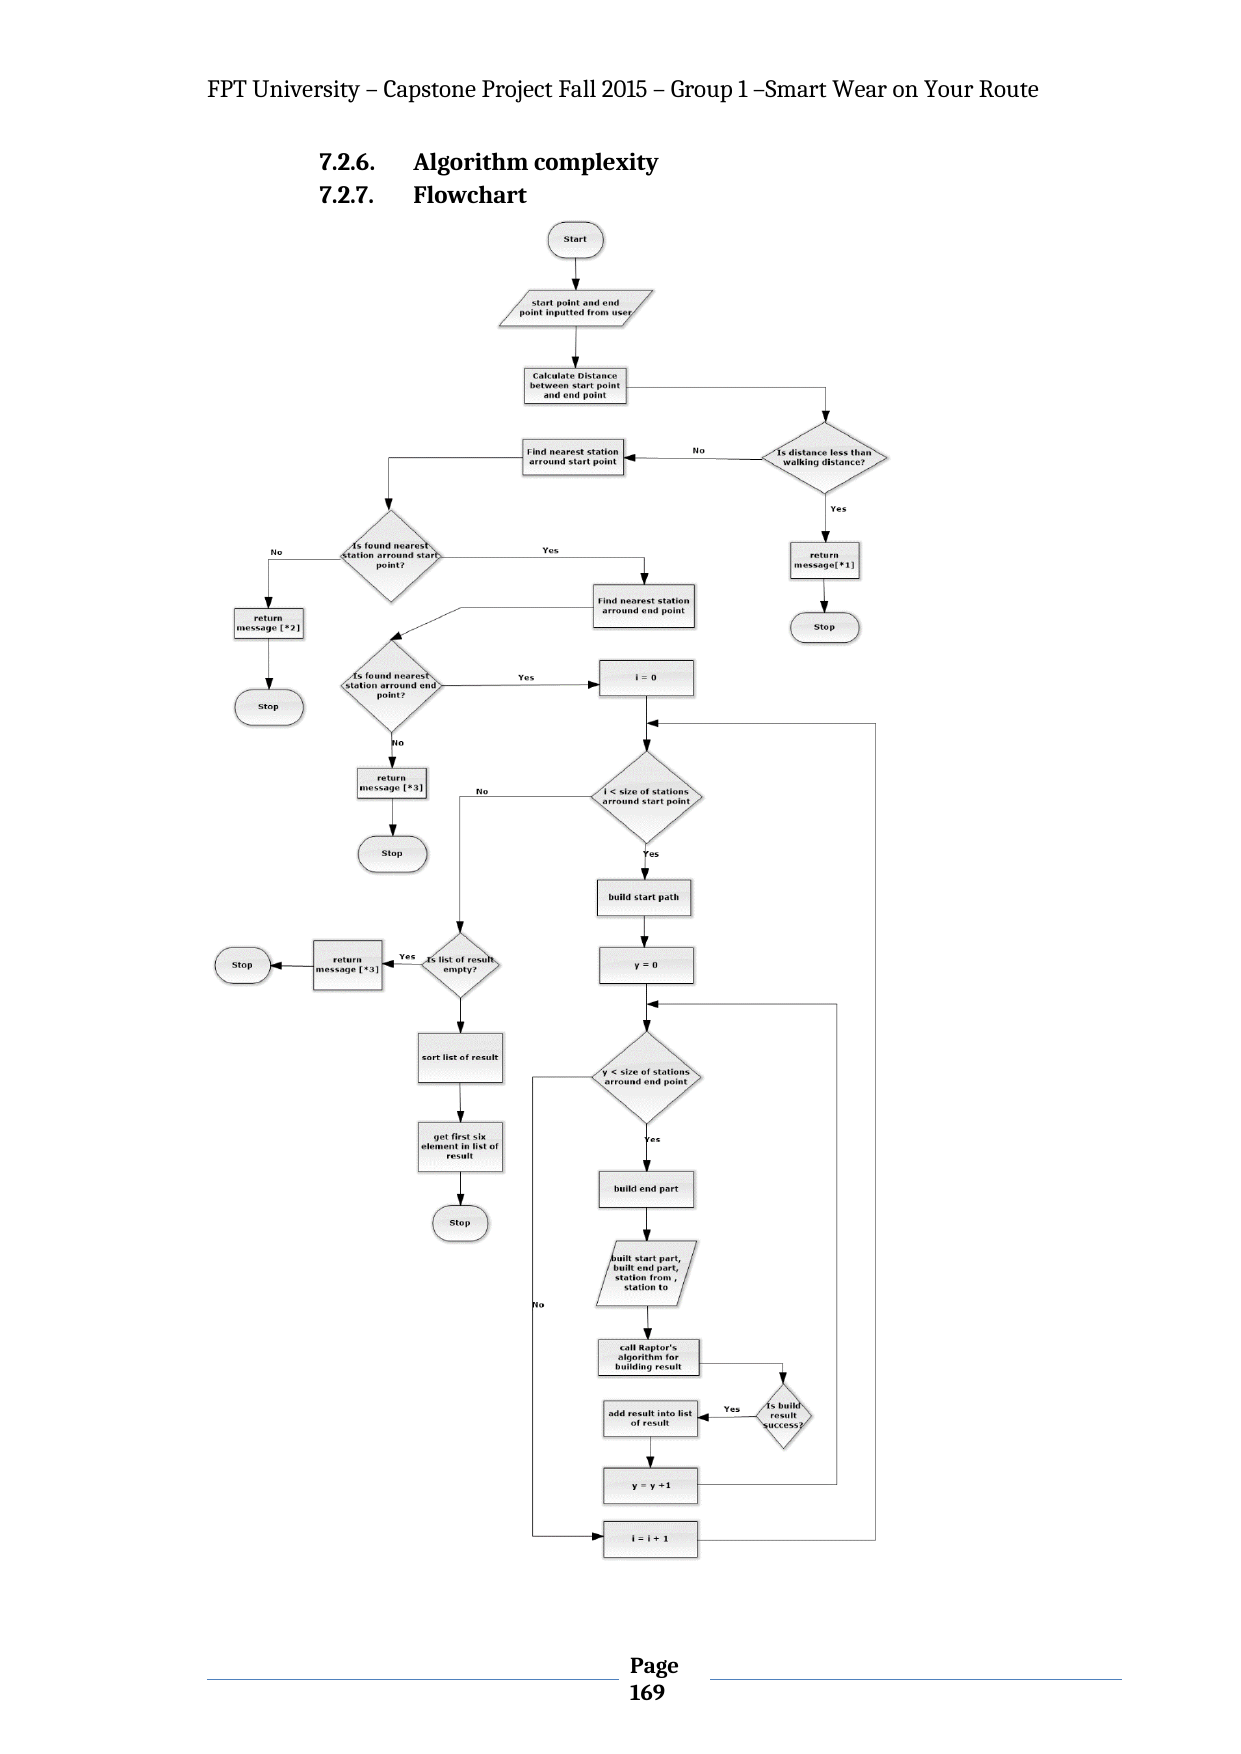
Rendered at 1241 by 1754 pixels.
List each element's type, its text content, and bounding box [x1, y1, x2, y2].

picture [206, 213, 906, 1566]
subtitle Flowchart [319, 181, 1122, 209]
subtitle Algorithm complexity [319, 148, 1122, 176]
